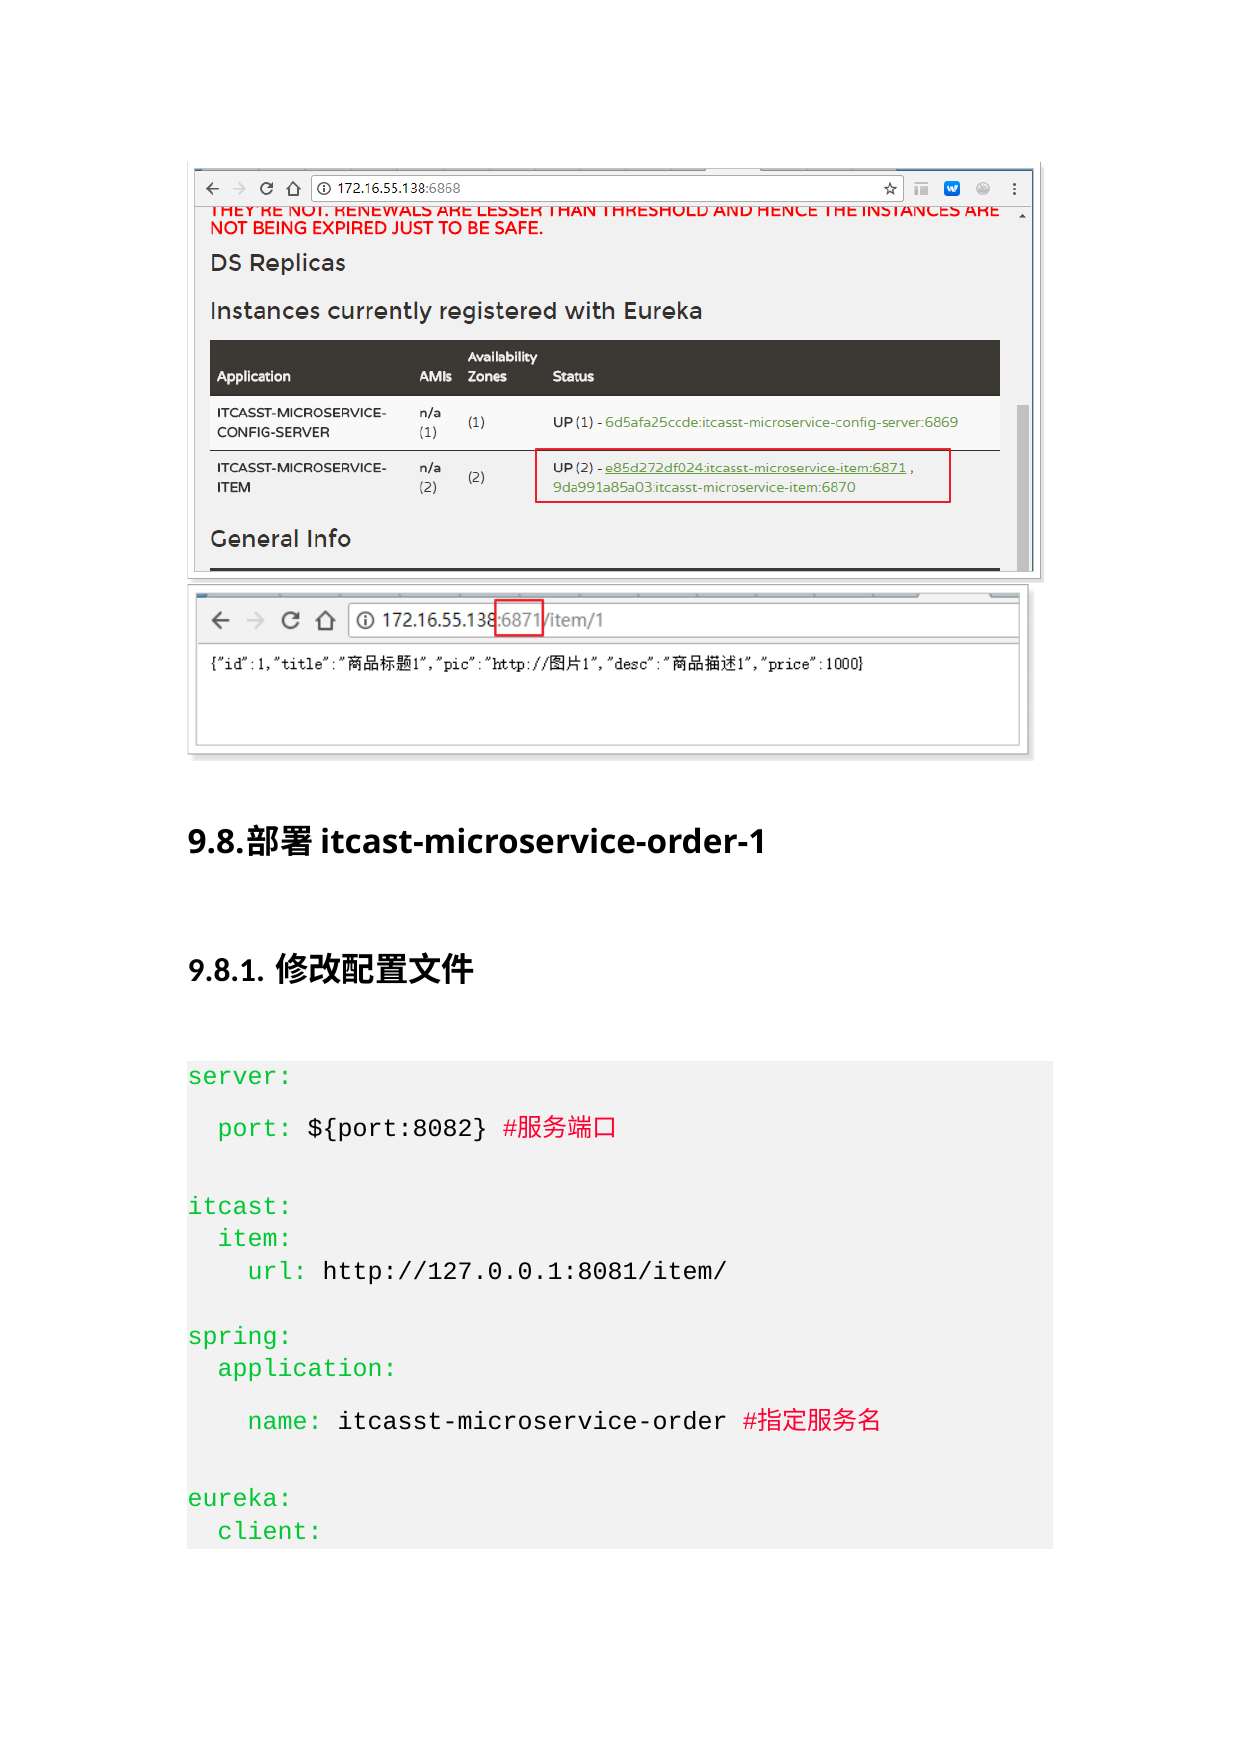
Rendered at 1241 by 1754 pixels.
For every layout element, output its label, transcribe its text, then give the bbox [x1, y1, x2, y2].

text item: [187, 1224, 1053, 1256]
text itcast: [187, 1191, 1053, 1224]
text port: ${port:8082} #服务端口 [187, 1094, 1053, 1159]
text application: [187, 1354, 1053, 1386]
picture [187, 162, 1045, 583]
text client: [187, 1516, 1053, 1549]
picture [187, 584, 1035, 761]
text name: itcasst-microservice-order #指定服务名 [187, 1386, 1053, 1451]
text server: [187, 1061, 1053, 1094]
text spring: [187, 1321, 1053, 1354]
text eureka: [187, 1484, 1053, 1516]
subtitle 部署itcast-microservice-order-1 [187, 807, 1053, 872]
text url: http://127.0.0.1:8081/item/ [187, 1256, 1053, 1289]
subtitle 修改配置文件 [187, 934, 1053, 999]
